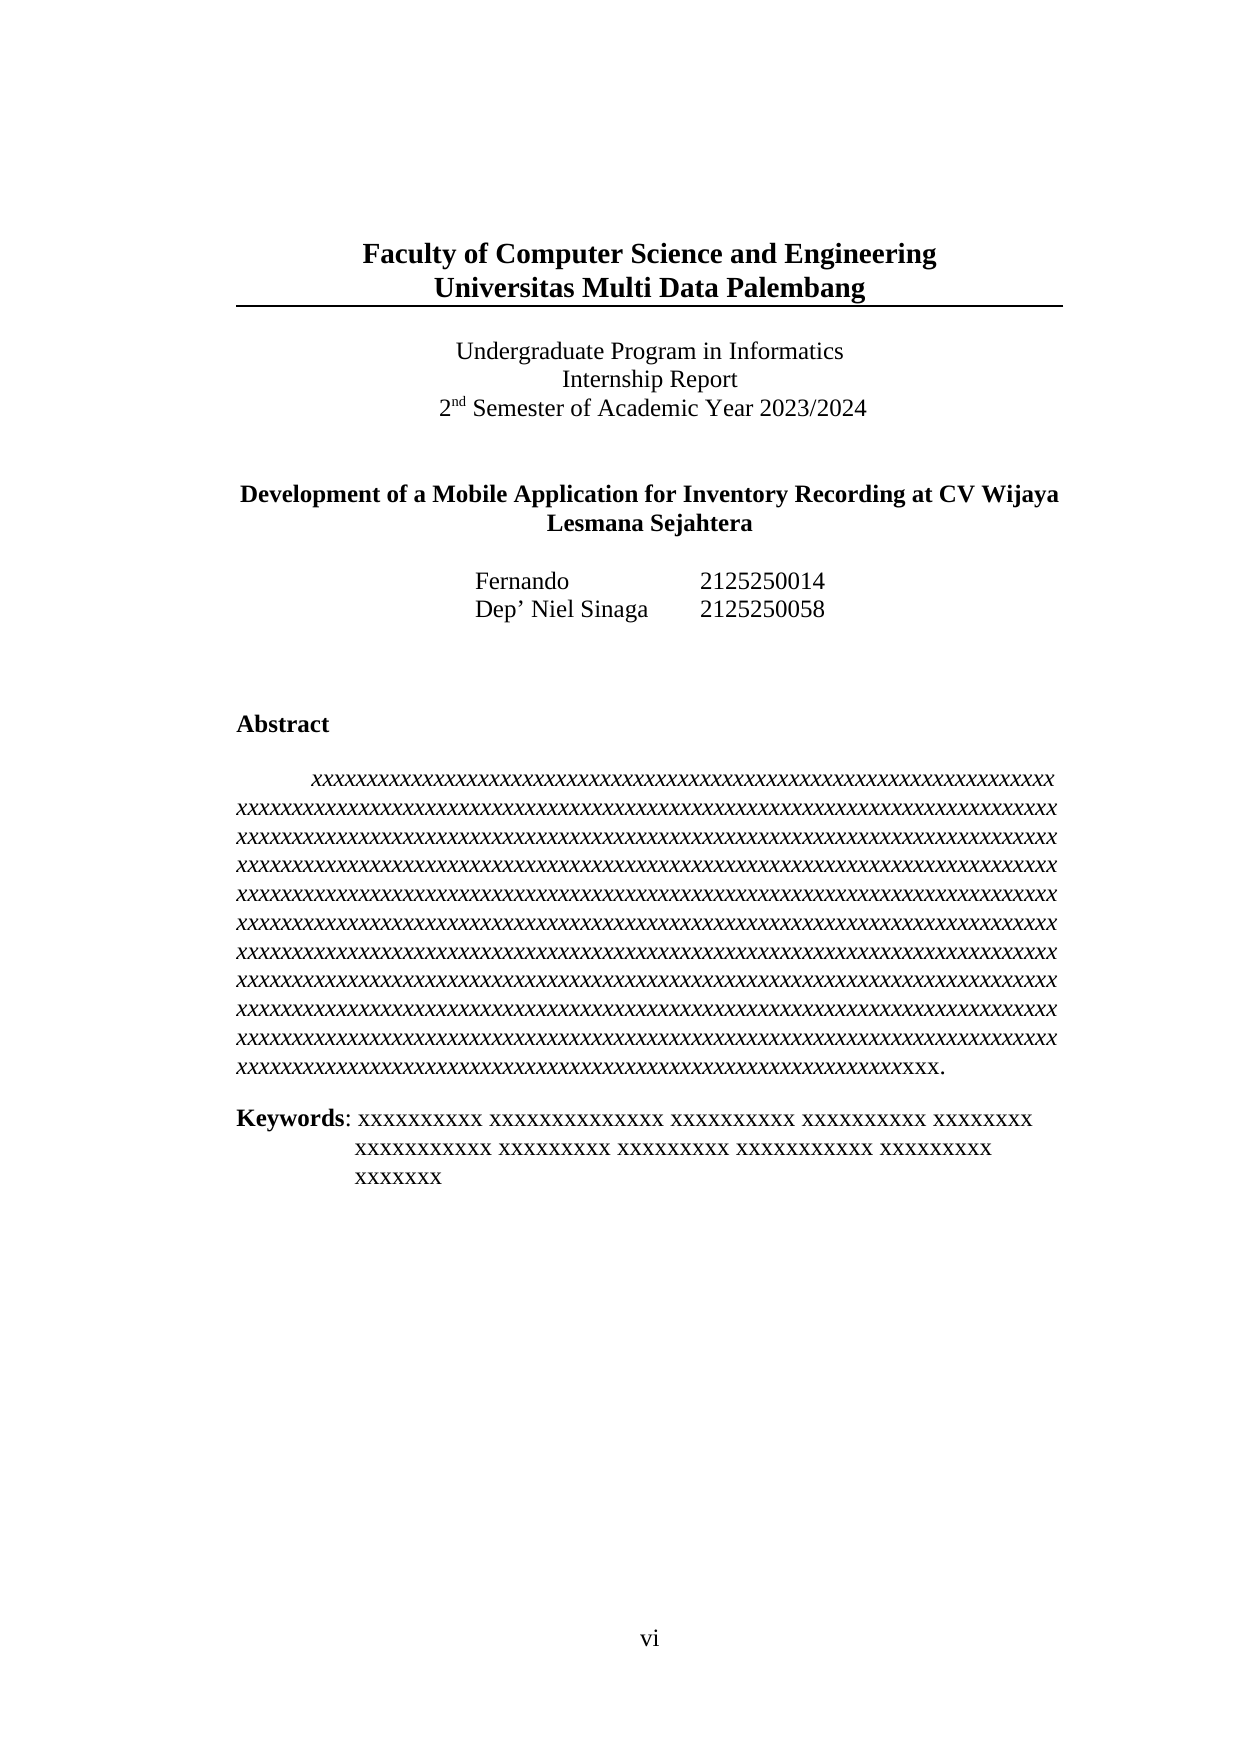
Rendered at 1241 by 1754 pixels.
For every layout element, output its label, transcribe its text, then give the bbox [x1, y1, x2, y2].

text Keywords: xxxxxxxxxx xxxxxxxxxxxxxx xxxxxxxxxx xxxxxxxxxx xxxxxxxx xxxxxxxxxxx xxxxxxxxx xxxxxxxxx xxxxxxxxxxx xxxxxxxxx xxxxxxx [236, 1103, 1058, 1190]
text Undergraduate Program in Informatics [236, 336, 1063, 364]
text xxxxxxxxxxxxxxxxxxxxxxxxxxxxxxxxxxxxxxxxxxxxxxxxxxxxxxxxxxxxxxxxxxxxxxxxxxxxxxxxxxxxxxxxxxxxxxxxxxxxxxxxxxxxxxxxxxxxxxxxxxxxxxxxxxxxxxxxxxxxxxxxxxxxxxxxxxxxxxxxxxxxxxxxxxxxxxxxxxxxxxxxxxxxxxxxxxxxxxxxxxxxxxxxxxxxxxxxxxxxxxxxxxxxxxxxxxxxxxxxxxxxxxxxxxxxxxxxxxxxxxxxxxxxxxxxxxxxxxxxxxxxxxxxxxxxxxxxxxxxxxxxxxxxxxxxxxxxxxxxxxxxxxxxxxxxxxxxxxxxxxxxxxxxxxxxxxxxxxxxxxxxxxxxxxxxxxxxxxxxxxxxxxxxxxxxxxxxxxxxxxxxxxxxxxxxxxxxxxxxxxxxxxxxxxxxxxxxxxxxxxxxxxxxxxxxxxxxxxxxxxxxxxxxxxxxxxxxxxxxxxxxxxxxxxxxxxxxxxxxxxxxxxxxxxxxxxxxxxxxxxxxxxxxxxxxxxxxxxxxxxxxxxxxxxxxxxxxxxxxxxxxxxxxxxxxxxxxxxxxxxxxxxxxxxxxxxxxxxxxxxxxxxxxxxxxxxxxxxxxxxxxxxxxxxxxxxxxxxxxxxxxxxxxxxxxxxxxxxxxxxxxxxxxxxxxxxxxxxxxxxxxxxxxxxxxxxxxxxxxxxxxxxxxxxxxxxxxxxxxxxxxxxxxxxxxxxxxxxxxxxxxxxxxxxxxxxxxxxxxxxxxxxxxxxxxxxxxxxxxxxxxxxxxxxxxxxxx. [236, 763, 1063, 1079]
text Development of a Mobile Application for Inventory Recording at CV Wijaya Lesmana Sejahtera [236, 479, 1063, 537]
text Faculty of Computer Science and Engineering Universitas Multi Data Palembang [236, 236, 1063, 305]
text Internship Report [236, 364, 1063, 393]
text Fernando 2125250014 [236, 566, 1063, 594]
text Dep’ Niel Sinaga 2125250058 [236, 594, 1063, 623]
text Abstract [236, 709, 1063, 738]
text 2nd Semester of Academic Year 2023/2024 [236, 393, 1063, 422]
